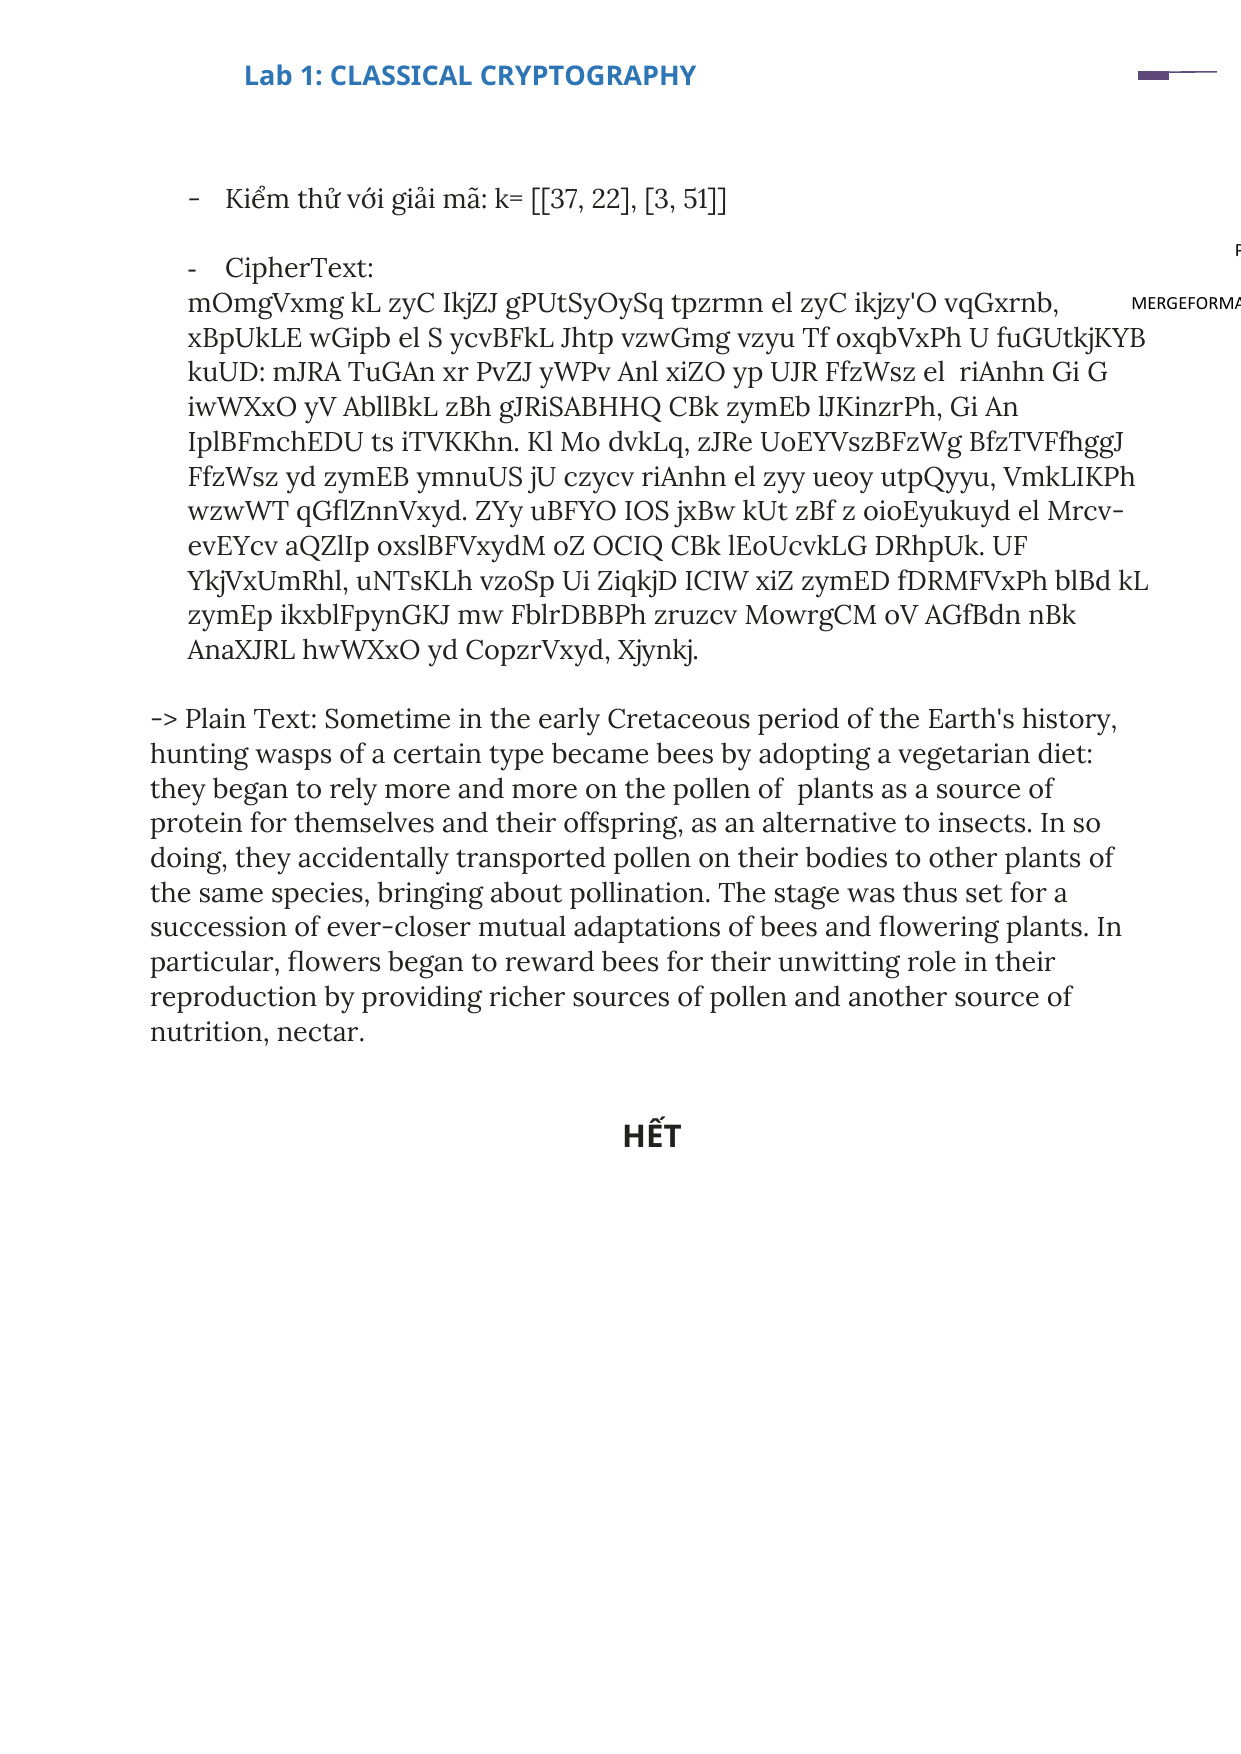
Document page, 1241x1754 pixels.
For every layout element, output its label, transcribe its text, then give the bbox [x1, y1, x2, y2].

list Kiểm thử với giải mã: k= [[37, 22], [3, 51]] [187, 181, 1153, 216]
text mOmgVxmg kL zyC IkjZJ gPUtSyOySq tpzrmn el zyC ikjzy'O vqGxrnb, xBpUkLE wGipb el S ycvBFkL Jhtp vzwGmg vzyu Tf oxqbVxPh U fuGUtkjKYB kuUD: mJRA TuGAn xr PvZJ yWPv Anl xiZO yp UJR FfzWsz el riAnhn Gi G iwWXxO yV AbllBkL zBh gJRiSABHHQ CBk zymEb lJKinzrPh, Gi An IplBFmchEDU ts iTVKKhn. Kl Mo dvkLq, zJRe UoEYVszBFzWg BfzTVFfhggJ FfzWsz yd zymEB ymnuUS jU czycv riAnhn el zyy ueoy utpQyyu, VmkLIKPh wzwWT qGflZnnVxyd. ZYy uBFYO IOS jxBw kUt zBf z oioEyukuyd el Mrcv-evEYcv aQZlIp oxslBFVxydM oZ OCIQ CBk lEoUcvkLG DRhpUk. UF YkjVxUmRhl, uNTsKLh vzoSp Ui ZiqkjD ICIW xiZ zymED fDRMFVxPh blBd kL zymEp ikxblFpynGKJ mw FblrDBBPh zruzcv MowrgCM oV AGfBdn nBk AnaXJRL hwWXxO yd CopzrVxyd, Xjynkj. [187, 285, 1153, 667]
text HẾT [150, 1114, 1153, 1157]
text -> Plain Text: Sometime in the early Cretaceous period of the Earth's history, hunting wasps of a certain type became bees by adopting a vegetarian diet: they began to rely more and more on the pollen of plants as a source of protein for themselves and their offspring, as an alternative to insects. In so doing, they accidentally transported pollen on their bodies to other plants of the same species, bringing about pollination. The stage was thus set for a succession of ever-closer mutual adaptations of bees and flowering plants. In particular, flowers began to reward bees for their unwitting role in their reproduction by providing richer sources of pollen and another source of nutrition, nectar. [150, 701, 1153, 1048]
list CipherText: [187, 251, 1153, 285]
